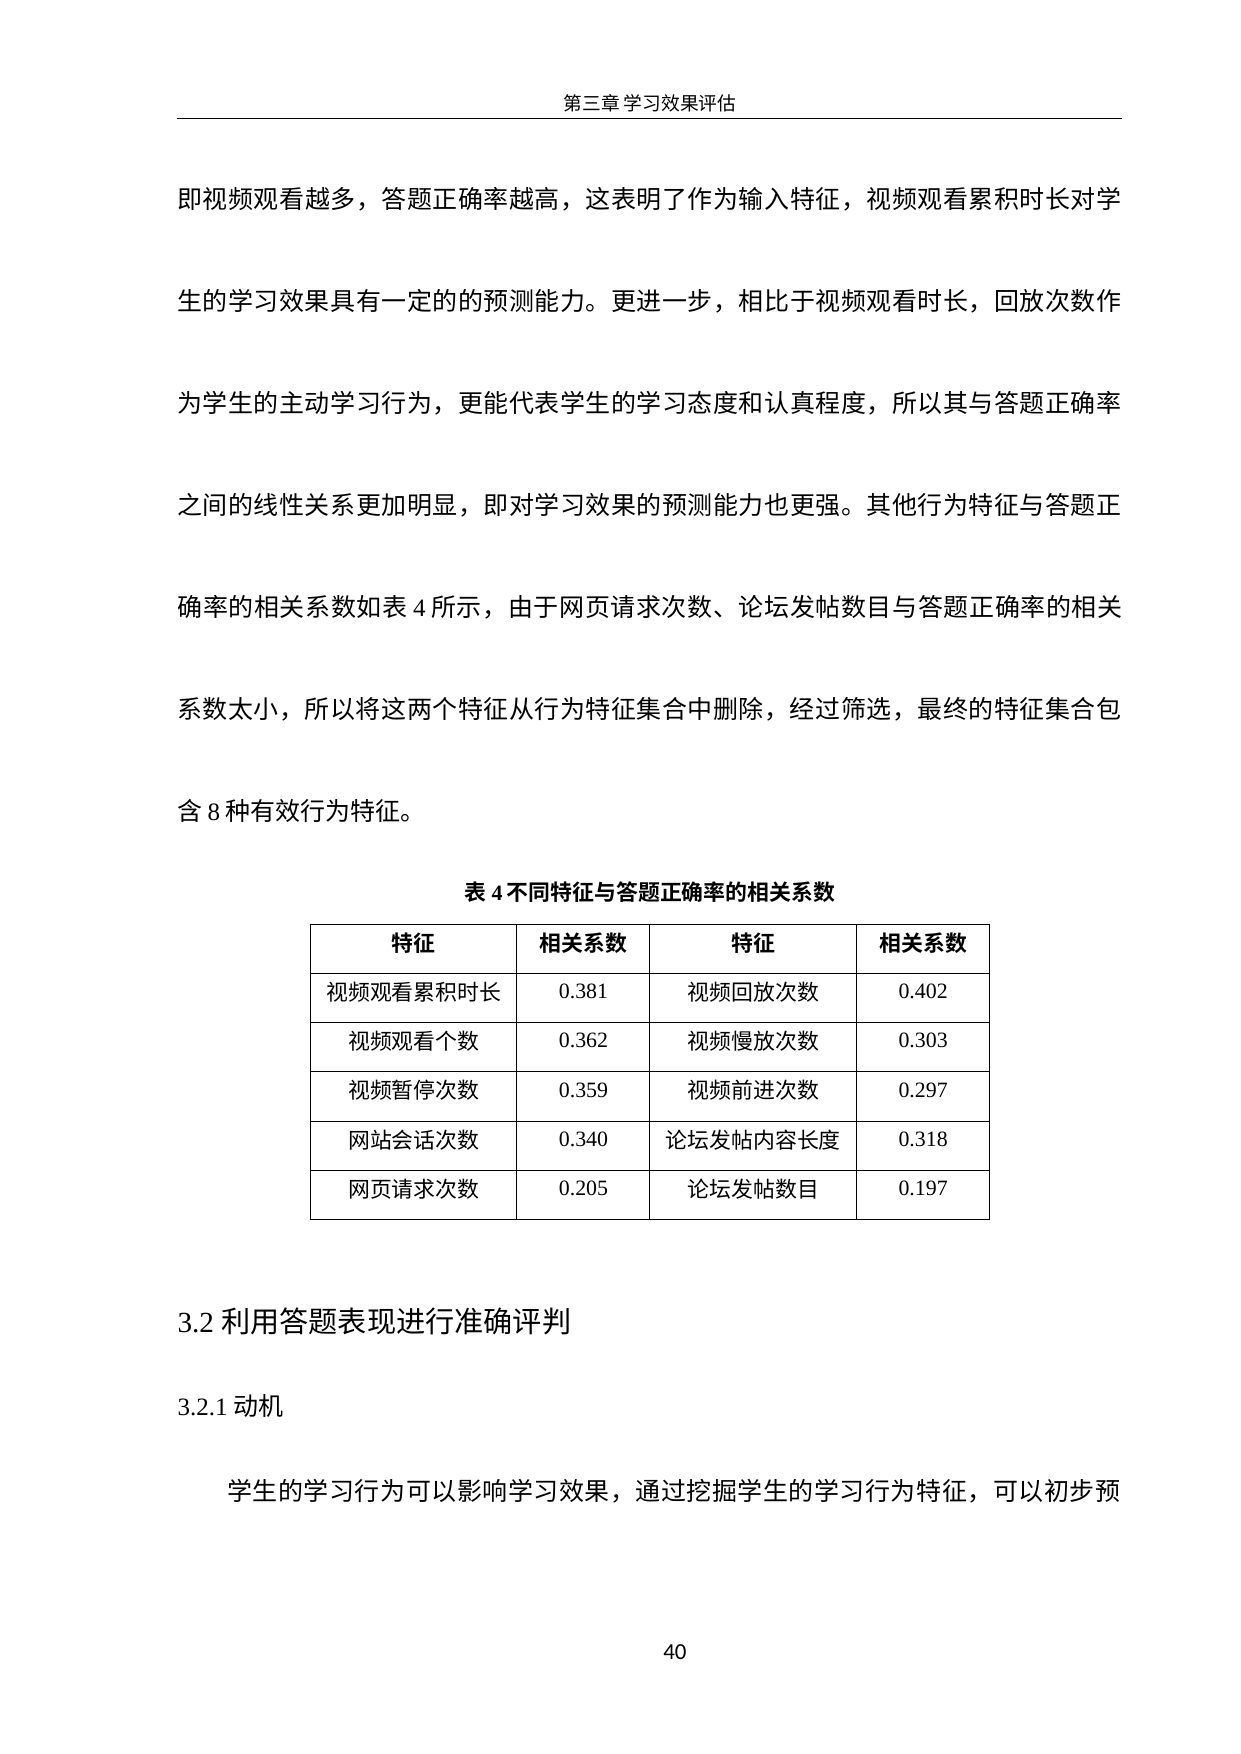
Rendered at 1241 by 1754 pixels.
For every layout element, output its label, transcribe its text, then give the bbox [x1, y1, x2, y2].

table_cell 视频暂停次数 [311, 1072, 516, 1121]
table_cell 0.318 [857, 1122, 989, 1170]
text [177, 1455, 1122, 1523]
subtitle 利用答题表现进行准确评判 [177, 1285, 1122, 1353]
table_header 相关系数 [857, 925, 989, 973]
table_header 相关系数 [517, 925, 649, 973]
table_cell 0.402 [857, 974, 989, 1022]
table_cell 视频回放次数 [650, 974, 856, 1022]
table_cell 0.303 [857, 1023, 989, 1071]
table_cell 0.381 [517, 974, 649, 1022]
table_cell 0.359 [517, 1072, 649, 1121]
table_cell 网页请求次数 [311, 1171, 516, 1219]
table_cell 0.205 [517, 1171, 649, 1219]
table_header 特征 [311, 925, 516, 973]
table_cell 视频观看累积时长 [311, 974, 516, 1022]
table_cell 视频观看个数 [311, 1023, 516, 1071]
table_cell 0.362 [517, 1023, 649, 1071]
table_cell 论坛发帖数目 [650, 1171, 856, 1219]
table_cell 0.297 [857, 1072, 989, 1121]
title 表 4不同特征与答题正确率的相关系数 [177, 874, 1122, 908]
table_header 特征 [650, 925, 856, 973]
table_cell 0.197 [857, 1171, 989, 1219]
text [177, 164, 1122, 843]
table_cell 视频前进次数 [650, 1072, 856, 1121]
table_cell 网站会话次数 [311, 1122, 516, 1170]
table_cell 论坛发帖内容长度 [650, 1122, 856, 1170]
table_cell 0.340 [517, 1122, 649, 1170]
table_cell 视频慢放次数 [650, 1023, 856, 1071]
subtitle 动机 [177, 1370, 1122, 1438]
